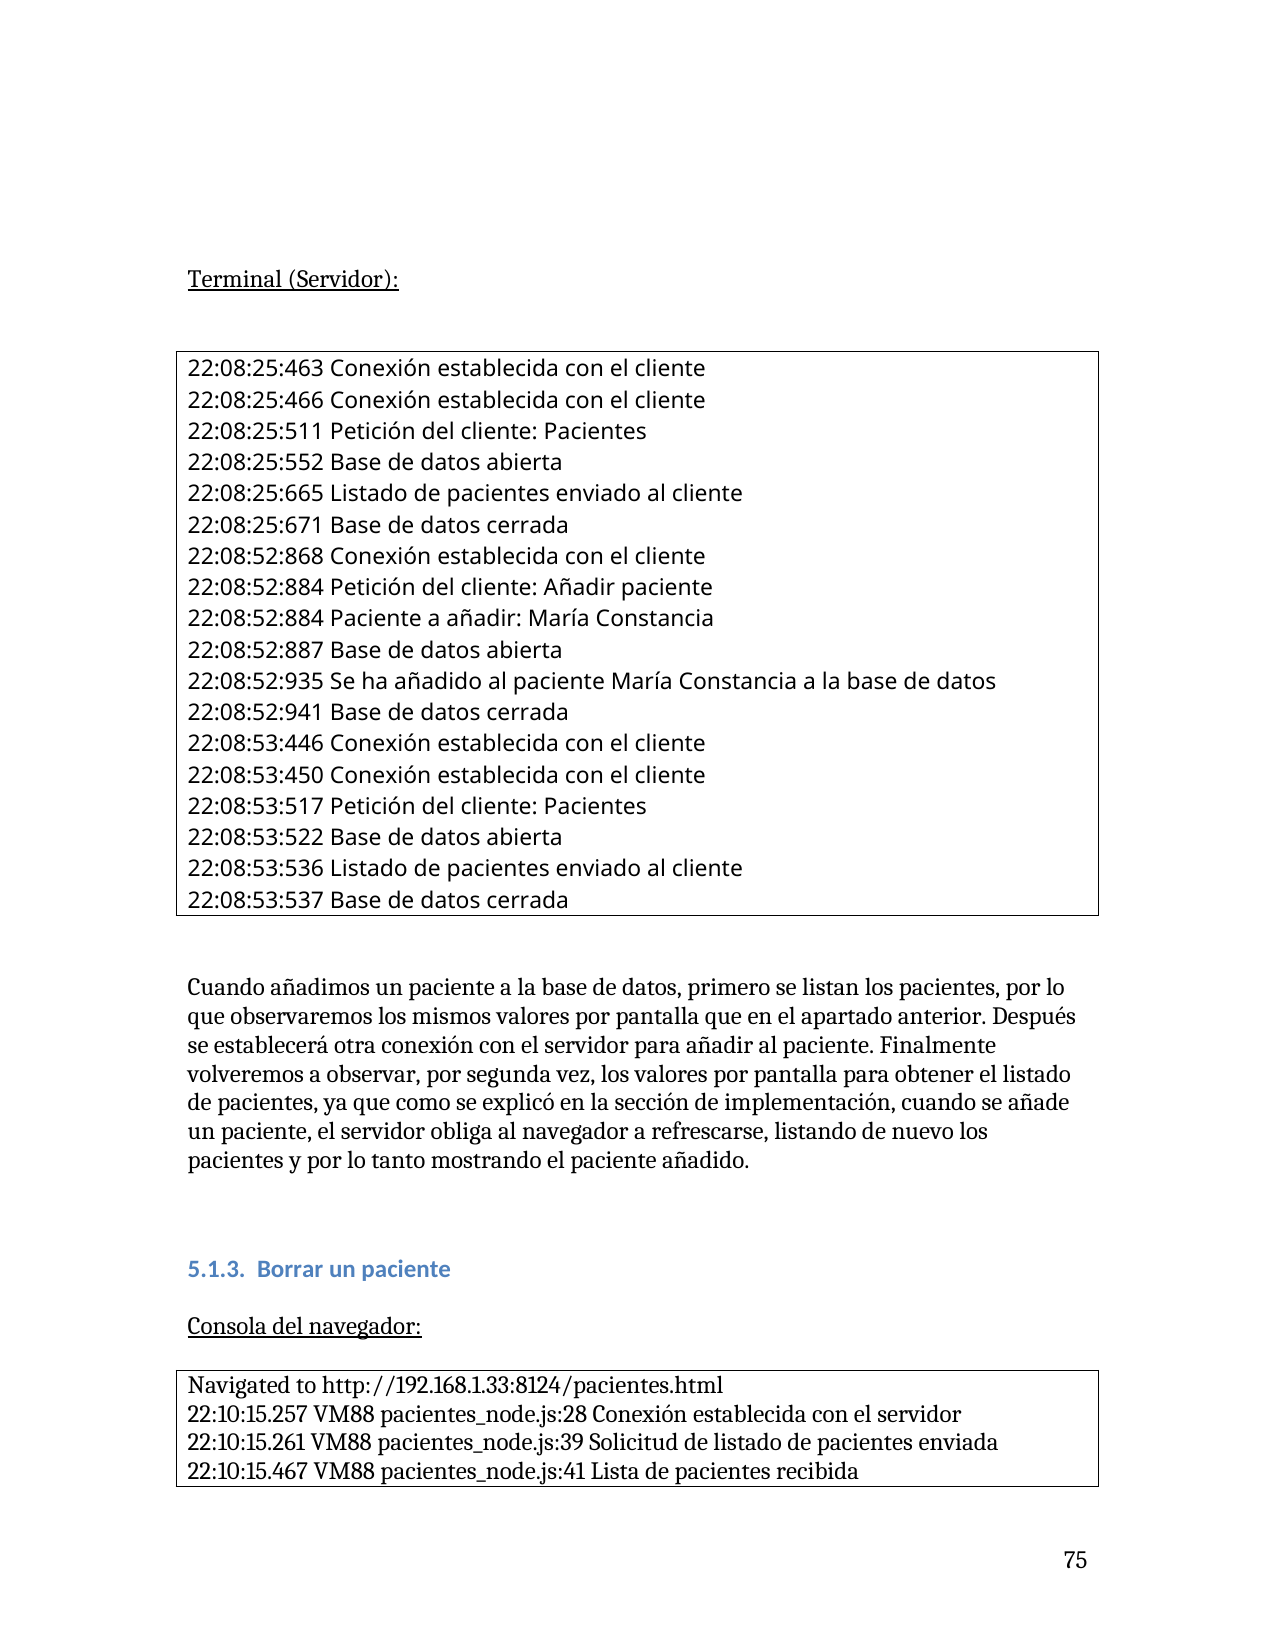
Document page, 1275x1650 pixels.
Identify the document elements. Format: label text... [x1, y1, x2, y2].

text Cuando añadimos un paciente a la base de datos, primero se listan los pacientes, por lo que observaremos los mismos valores por pantalla que en el apartado anterior. Después se establecerá otra conexión con el servidor para añadir al paciente. Finalmente volveremos a observar, por segunda vez, los valores por pantalla para obtener el listado de pacientes, ya que como se explicó en la sección de implementación, cuando se añade un paciente, el servidor obliga al navegador a refrescarse, listando de nuevo los pacientes y por lo tanto mostrando el paciente añadido. [187, 973, 1087, 1174]
table_header [177, 1371, 1098, 1486]
text Terminal (Servidor): [187, 265, 1087, 294]
table_header [177, 352, 1098, 915]
text Consola del navegador: [187, 1312, 1087, 1341]
subtitle 5.1.. Borrar un paciente [187, 1253, 1087, 1283]
